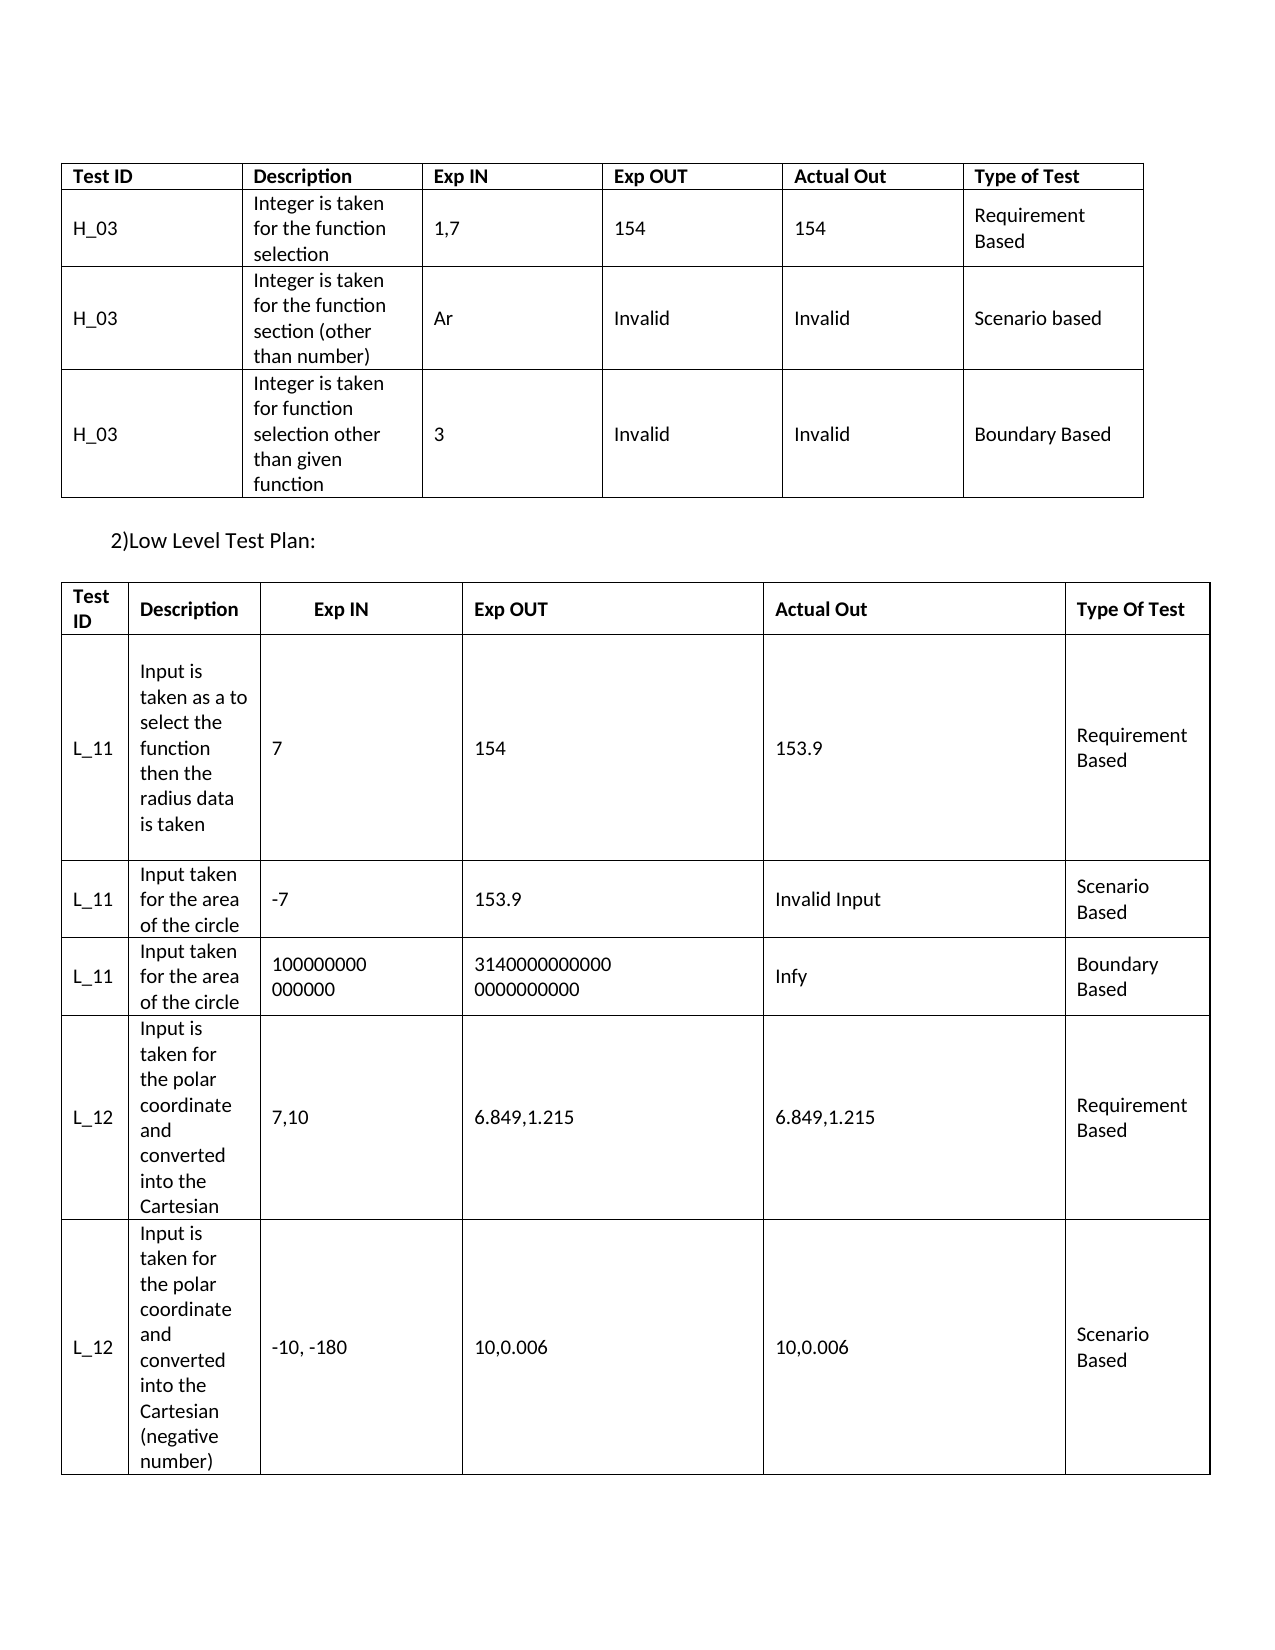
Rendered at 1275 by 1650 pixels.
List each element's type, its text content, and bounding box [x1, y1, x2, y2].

table_cell L_12 [62, 1016, 128, 1219]
table_cell Requirement Based [1066, 1016, 1209, 1219]
table_header Test ID [62, 583, 128, 634]
table_cell L_12 [62, 1220, 128, 1474]
table_cell Input is taken as a to select the function then the radius data is taken [129, 635, 260, 860]
table_cell 7,10 [261, 1016, 462, 1219]
table_cell H_03 [62, 190, 242, 266]
table_cell 3 [423, 370, 602, 497]
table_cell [129, 1016, 260, 1219]
table_header Actual Out [783, 164, 963, 189]
table_header Type Of Test [1066, 583, 1209, 634]
table_cell Scenario based [964, 267, 1143, 369]
table_cell Invalid [783, 370, 963, 497]
table_cell 154 [783, 190, 963, 266]
table_header Exp OUT [463, 583, 763, 634]
table_cell Boundary Based [1066, 938, 1209, 1014]
table_cell 7 [261, 635, 462, 860]
table_cell L_11 [62, 938, 128, 1014]
table_header Description [243, 164, 422, 189]
table_cell H_03 [62, 267, 242, 369]
table_cell -7 [261, 861, 462, 937]
table_cell Requirement Based [1066, 635, 1209, 860]
table_cell Scenario Based [1066, 861, 1209, 937]
table_cell 154 [463, 635, 763, 860]
table_cell Invalid Input [764, 861, 1065, 937]
table_header Type of Test [964, 164, 1143, 189]
table_cell Integer is taken for the function selection [243, 190, 422, 266]
table_cell Integer is taken for the function section (other than number) [243, 267, 422, 369]
table_cell 6.849,1.215 [764, 1016, 1065, 1219]
table_cell 10,0.006 [463, 1220, 763, 1474]
table_cell 100000000 000000 [261, 938, 462, 1014]
table_cell Requirement Based [964, 190, 1143, 266]
table_cell L_11 [62, 861, 128, 937]
table_cell 1,7 [423, 190, 602, 266]
table_cell Input taken for the area of the circle [129, 861, 260, 937]
table_cell Boundary Based [964, 370, 1143, 497]
table_cell Invalid [783, 267, 963, 369]
table_header Exp IN [261, 583, 462, 634]
table_cell 153.9 [764, 635, 1065, 860]
table_cell 154 [603, 190, 782, 266]
table_header Test ID [62, 164, 242, 189]
table_cell 153.9 [463, 861, 763, 937]
table_cell Ar [423, 267, 602, 369]
table_header Exp OUT [603, 164, 782, 189]
table_cell Input taken for the area of the circle [129, 938, 260, 1014]
table_cell Invalid [603, 370, 782, 497]
table_cell 3140000000000 0000000000 [463, 938, 763, 1014]
table_cell 6.849,1.215 [463, 1016, 763, 1219]
text 2)Low Level Test Plan: [73, 526, 1273, 554]
table_cell Invalid [603, 267, 782, 369]
table_cell Integer is taken for function selection other than given function [243, 370, 422, 497]
table_cell -10, -180 [261, 1220, 462, 1474]
table_cell L_11 [62, 635, 128, 860]
table_cell 10,0.006 [764, 1220, 1065, 1474]
table_cell Infy [764, 938, 1065, 1014]
table_cell Scenario Based [1066, 1220, 1209, 1474]
table_header Description [129, 583, 260, 634]
table_header Exp IN [423, 164, 602, 189]
table_cell Input is taken for the polar coordinate and converted into the Cartesian (negative number) [129, 1220, 260, 1474]
table_header Actual Out [764, 583, 1065, 634]
table_cell H_03 [62, 370, 242, 497]
